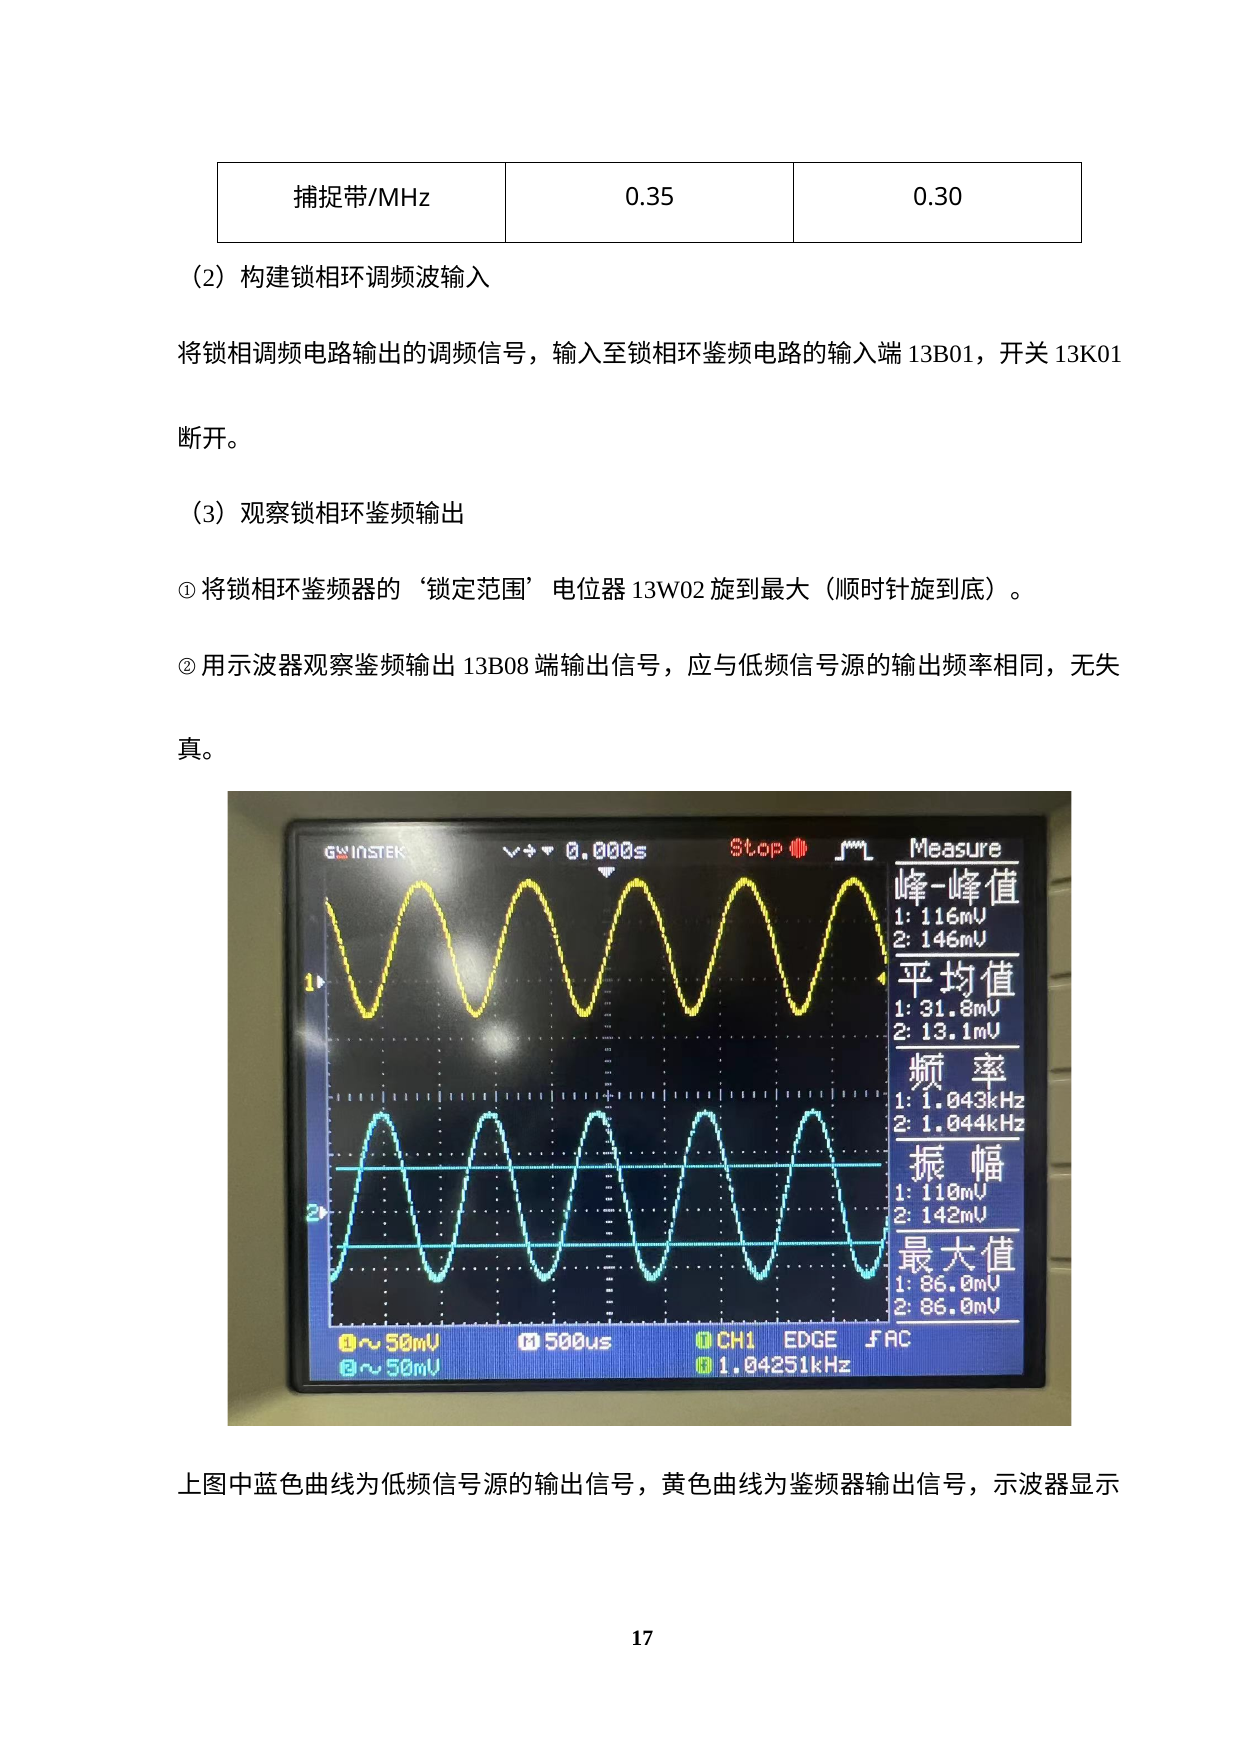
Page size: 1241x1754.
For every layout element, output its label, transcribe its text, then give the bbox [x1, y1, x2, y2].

text （3）观察锁相环鉴频输出 [177, 479, 1122, 544]
table_cell 捕捉带/MHz [218, 163, 505, 242]
table_cell 0.30 [794, 163, 1081, 242]
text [177, 1450, 1122, 1515]
picture [227, 791, 1072, 1426]
text 将锁相调频电路输出的调频信号，输入至锁相环鉴频电路的输入端13B01，开关13K01断开。 [177, 319, 1122, 469]
text ①将锁相环鉴频器的‘锁定范围’电位器13W02旋到最大（顺时针旋到底）。 [177, 555, 1122, 620]
table_cell 0.35 [506, 163, 793, 242]
text ②用示波器观察鉴频输出13B08端输出信号，应与低频信号源的输出频率相同，无失真。 [177, 631, 1122, 781]
text （2）构建锁相环调频波输入 [177, 243, 1122, 308]
